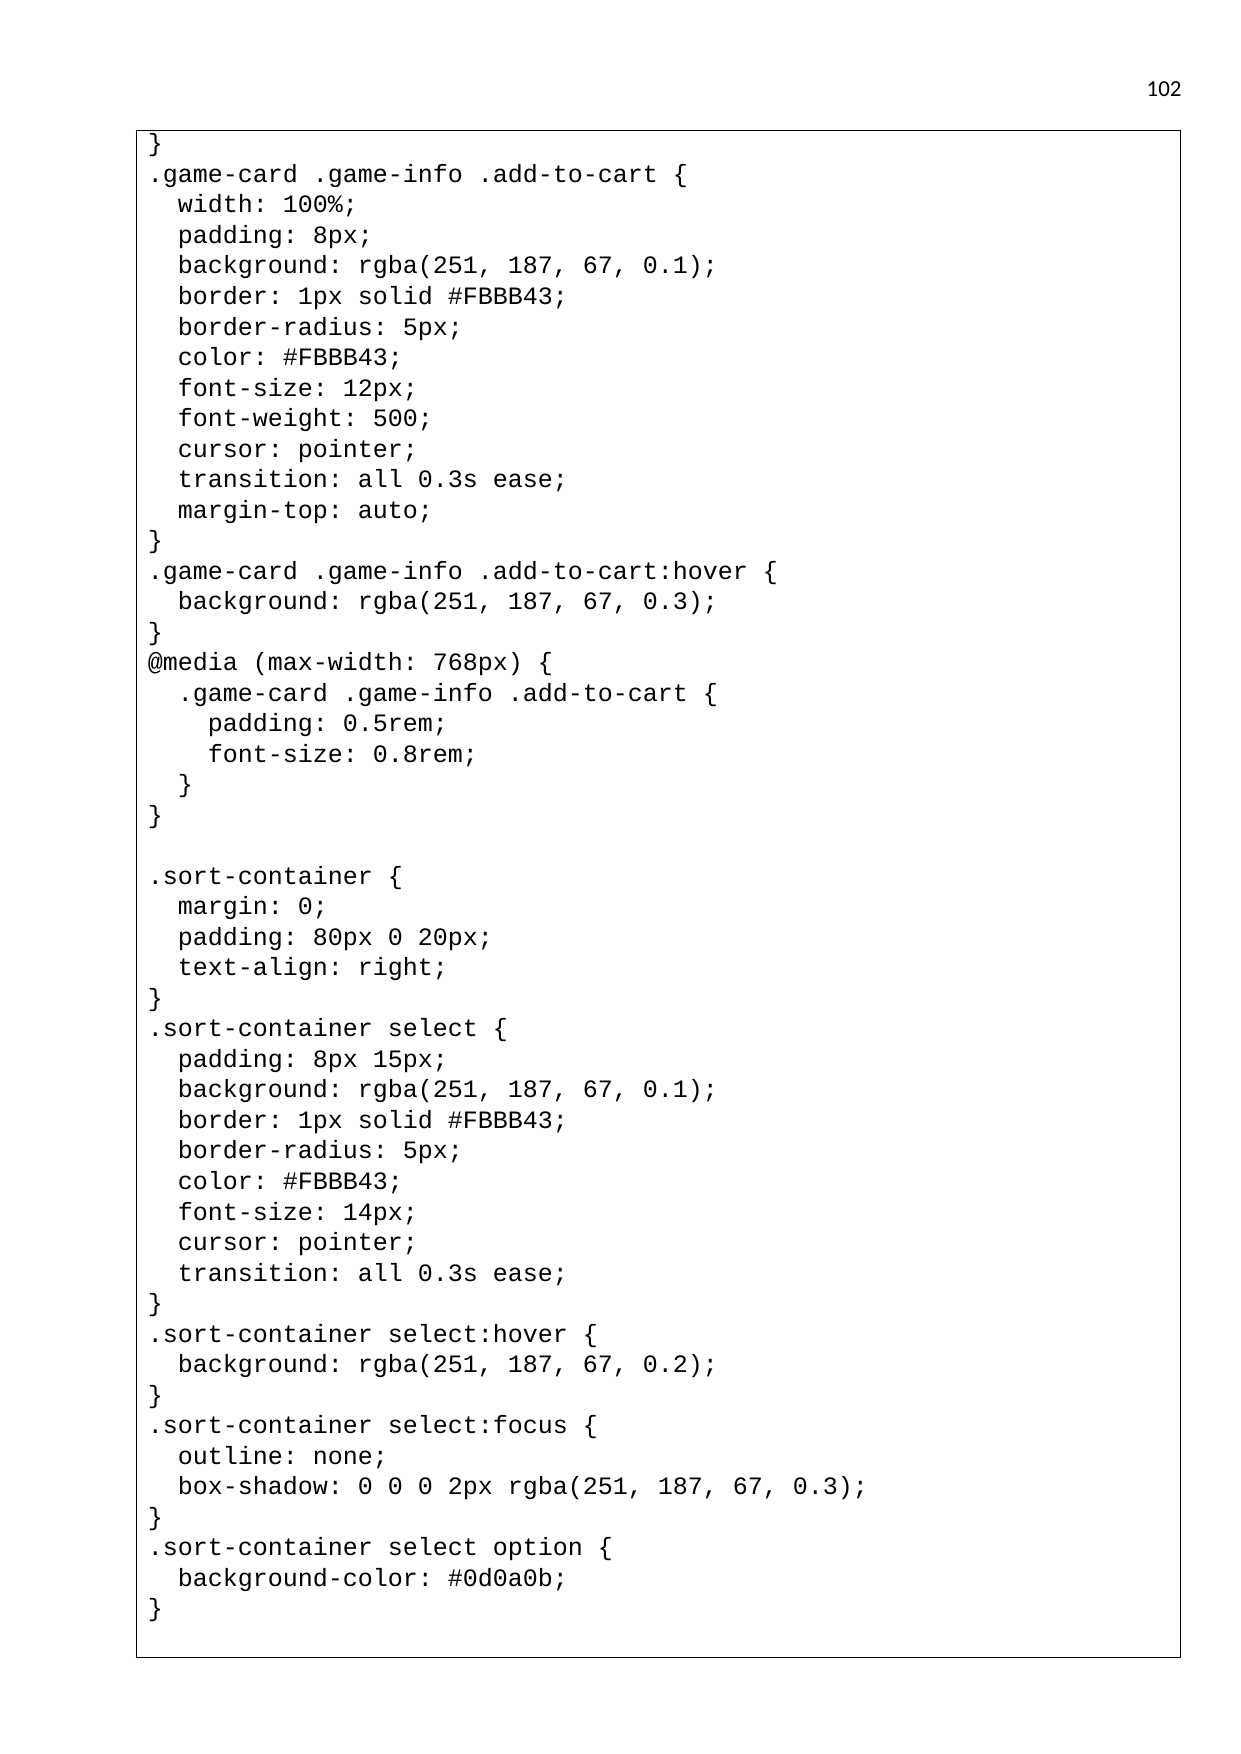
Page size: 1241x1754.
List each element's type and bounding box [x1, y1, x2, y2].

table_header [137, 131, 1180, 1657]
